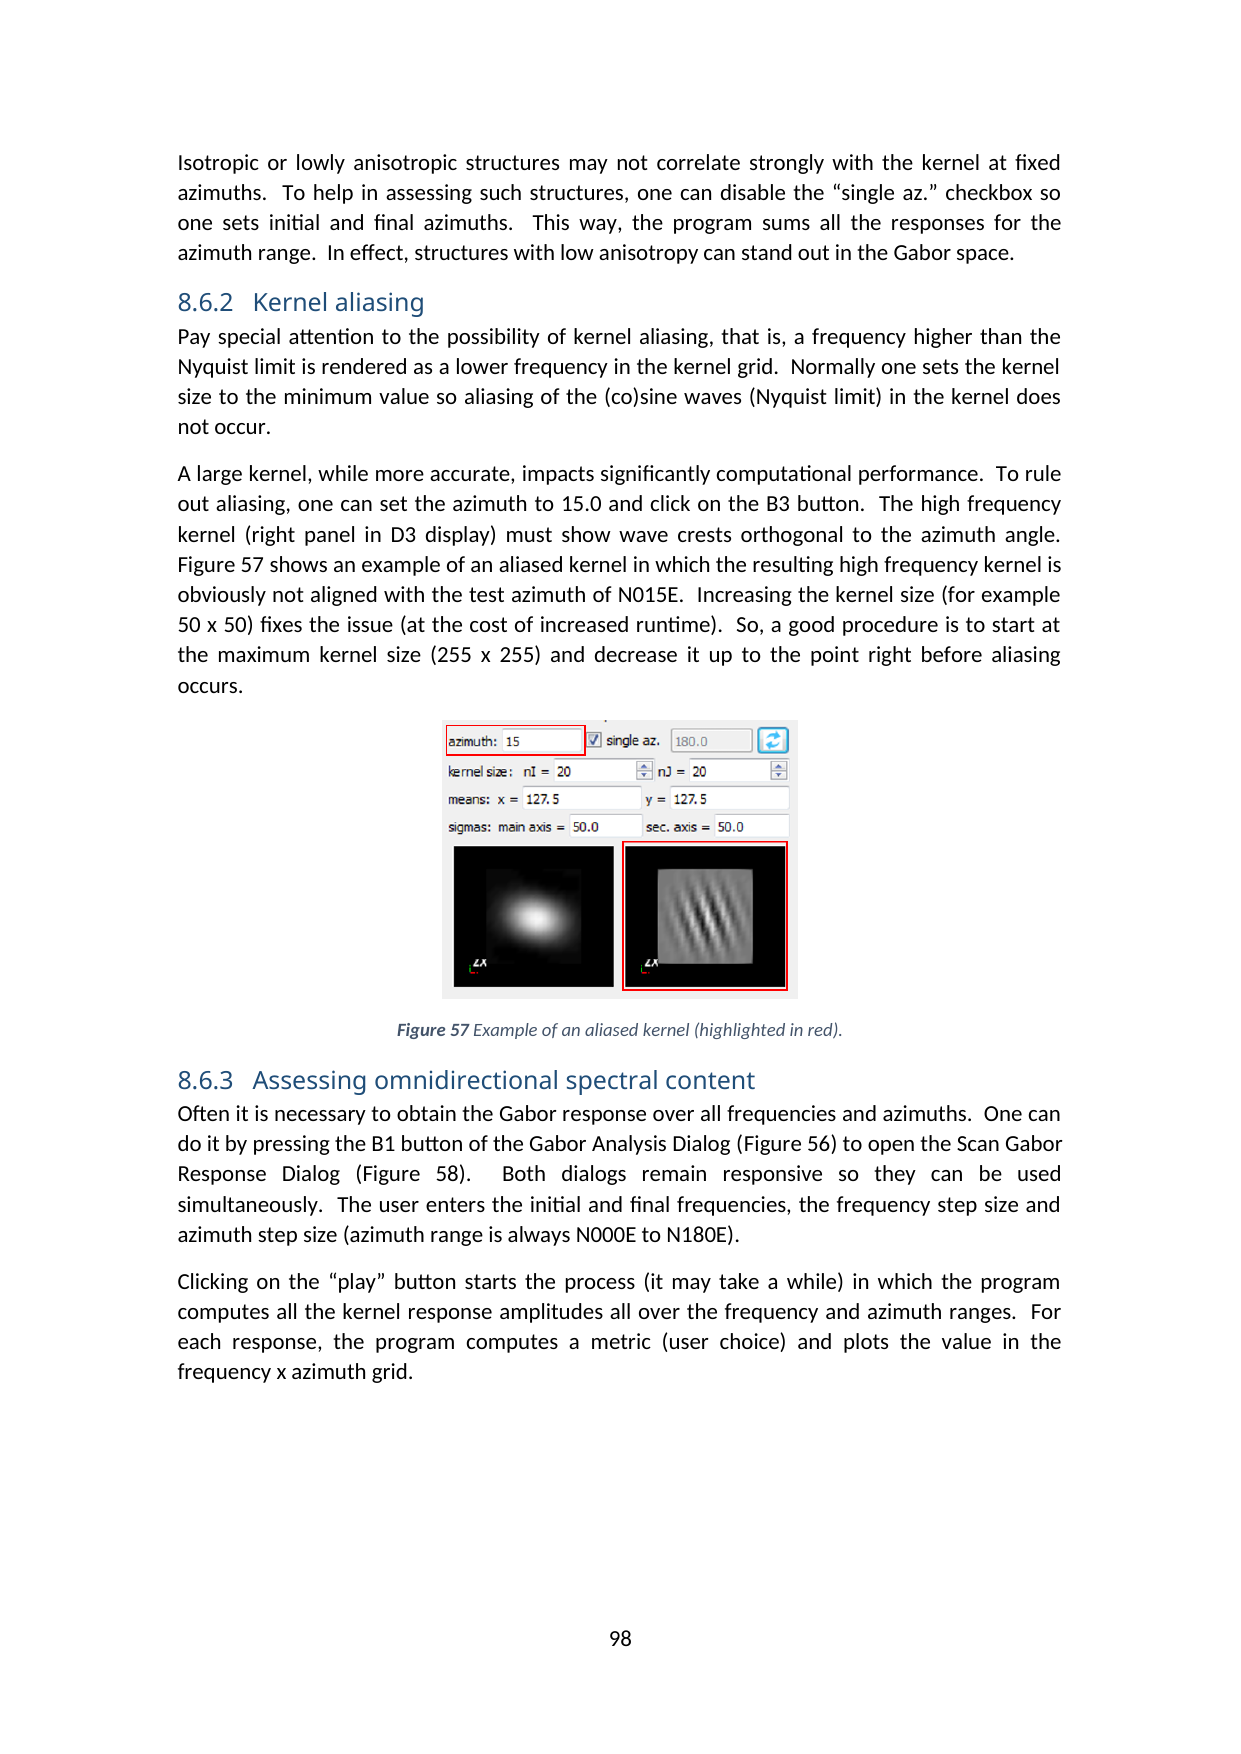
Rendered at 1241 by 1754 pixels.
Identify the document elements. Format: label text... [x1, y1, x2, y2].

subtitle Kernel aliasing [177, 285, 1063, 319]
subtitle Assessing omnidirectional spectral content [177, 1062, 1063, 1096]
text Clicking on the “play” button starts the process (it may take a while) in which the program computes all the kernel response amplitudes all over the frequency and azimuth ranges. For each response, the program computes a metric (user choice) and plots the value in the frequency x azimuth grid. [177, 1267, 1063, 1385]
text Figure 57 Example of an aliased kernel (highlighted in red). [177, 1018, 1063, 1041]
picture [439, 717, 801, 1000]
text Often it is necessary to obtain the Gabor response over all frequencies and azimuths. One can do it by pressing the B1 button of the Gabor Analysis Dialog (Figure 56) to open the Scan Gabor Response Dialog (Figure 58). Both dialogs remain responsive so they can be used simultaneously. The user enters the initial and final frequencies, the frequency step size and azimuth step size (azimuth range is always N000E to N180E). [177, 1099, 1063, 1248]
text Pay special attention to the possibility of kernel aliasing, that is, a frequency higher than the Nyquist limit is rendered as a lower frequency in the kernel grid. Normally one sets the kernel size to the minimum value so aliasing of the (co)sine waves (Nyquist limit) in the kernel does not occur. [177, 322, 1063, 441]
text Isotropic or lowly anisotropic structures may not correlate strongly with the kernel at fixed azimuths. To help in assessing such structures, one can disable the “single az.” checkbox so one sets initial and final azimuths. This way, the program sums all the responses for the azimuth range. In effect, structures with low anisotropy can stand out in the Gabor space. [177, 148, 1063, 266]
text A large kernel, while more accurate, impacts significantly computational performance. To rule out aliasing, one can set the azimuth to 15.0 and click on the B3 button. The high frequency kernel (right panel in D3 display) must show wave crests orthogonal to the azimuth angle. Figure 57 shows an example of an aliased kernel in which the resulting high frequency kernel is obviously not aligned with the test azimuth of N015E. Increasing the kernel size (for example 50 x 50) fixes the issue (at the cost of increased runtime). So, a good procedure is to start at the maximum kernel size (255 x 255) and decrease it up to the point right before aliasing occurs. [177, 459, 1063, 699]
